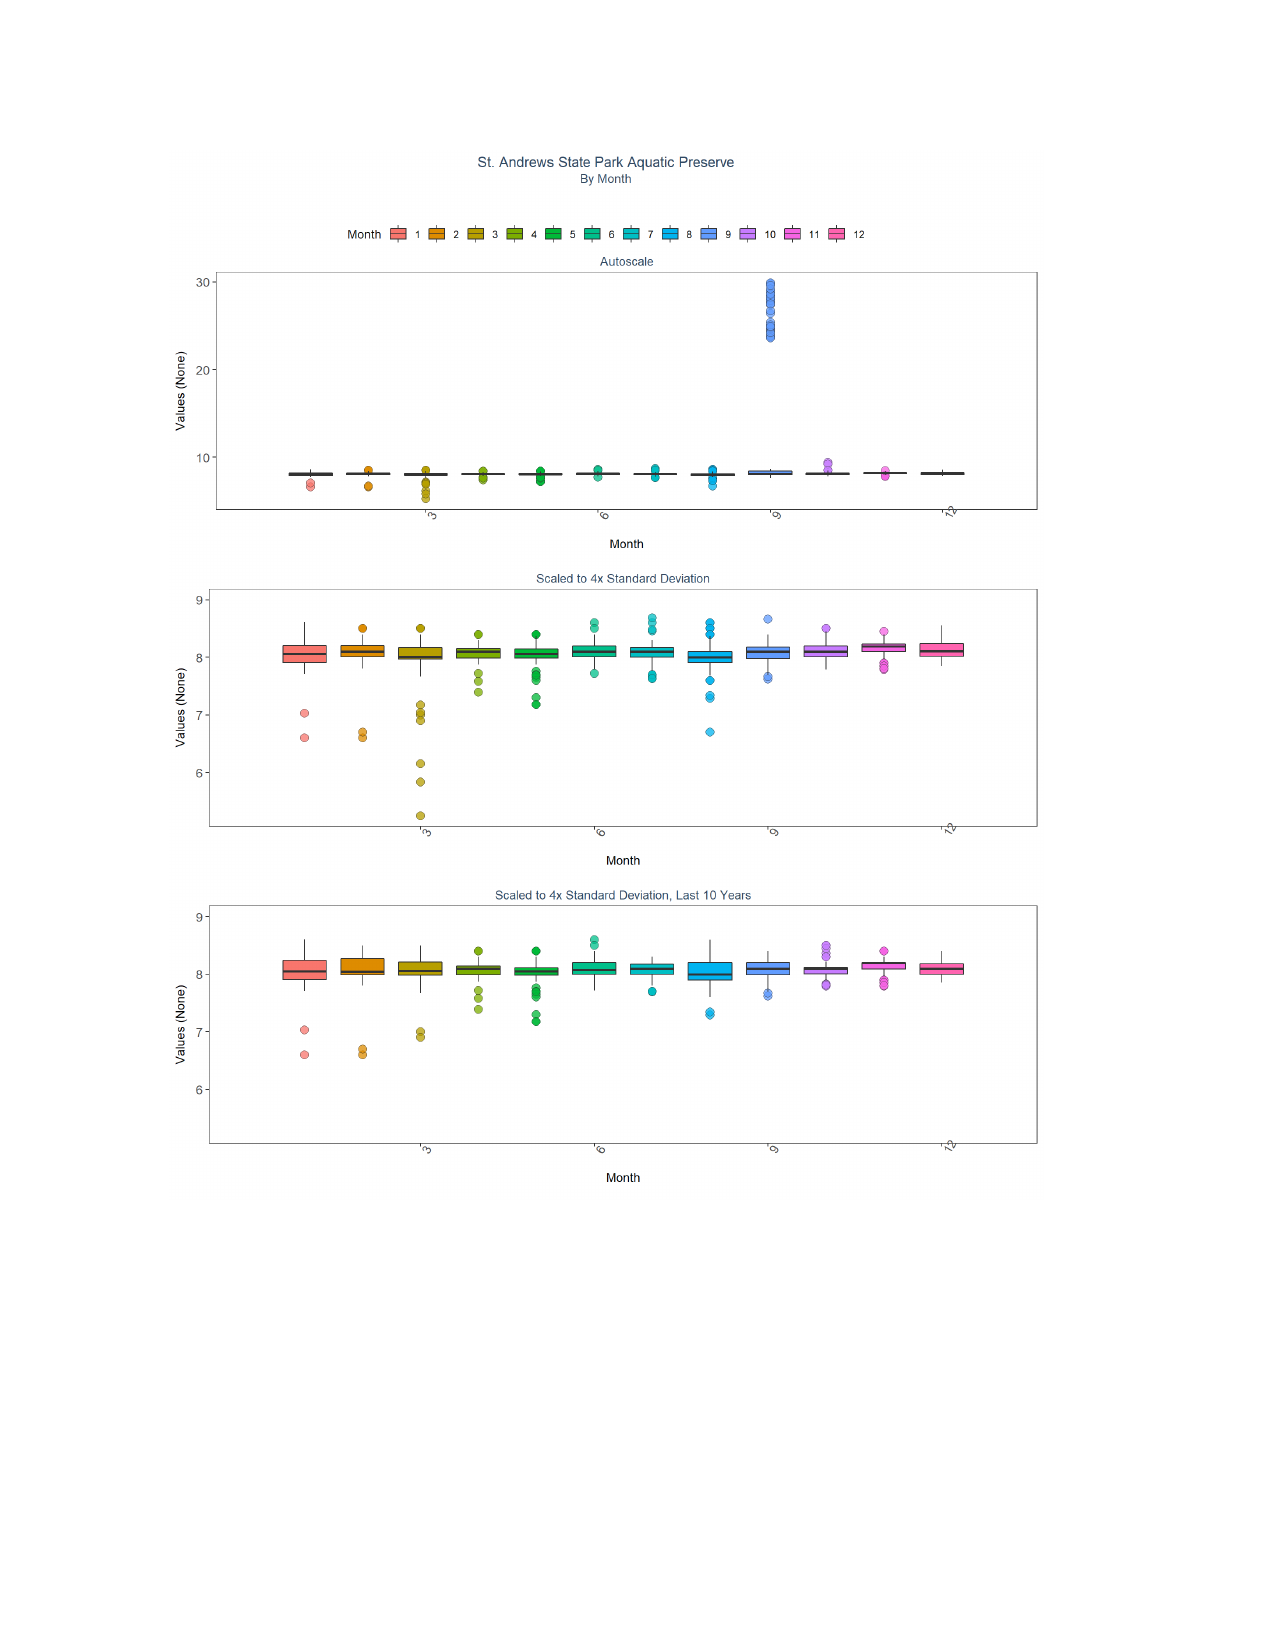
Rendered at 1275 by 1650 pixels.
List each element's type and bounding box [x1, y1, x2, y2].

picture [168, 150, 1044, 1200]
